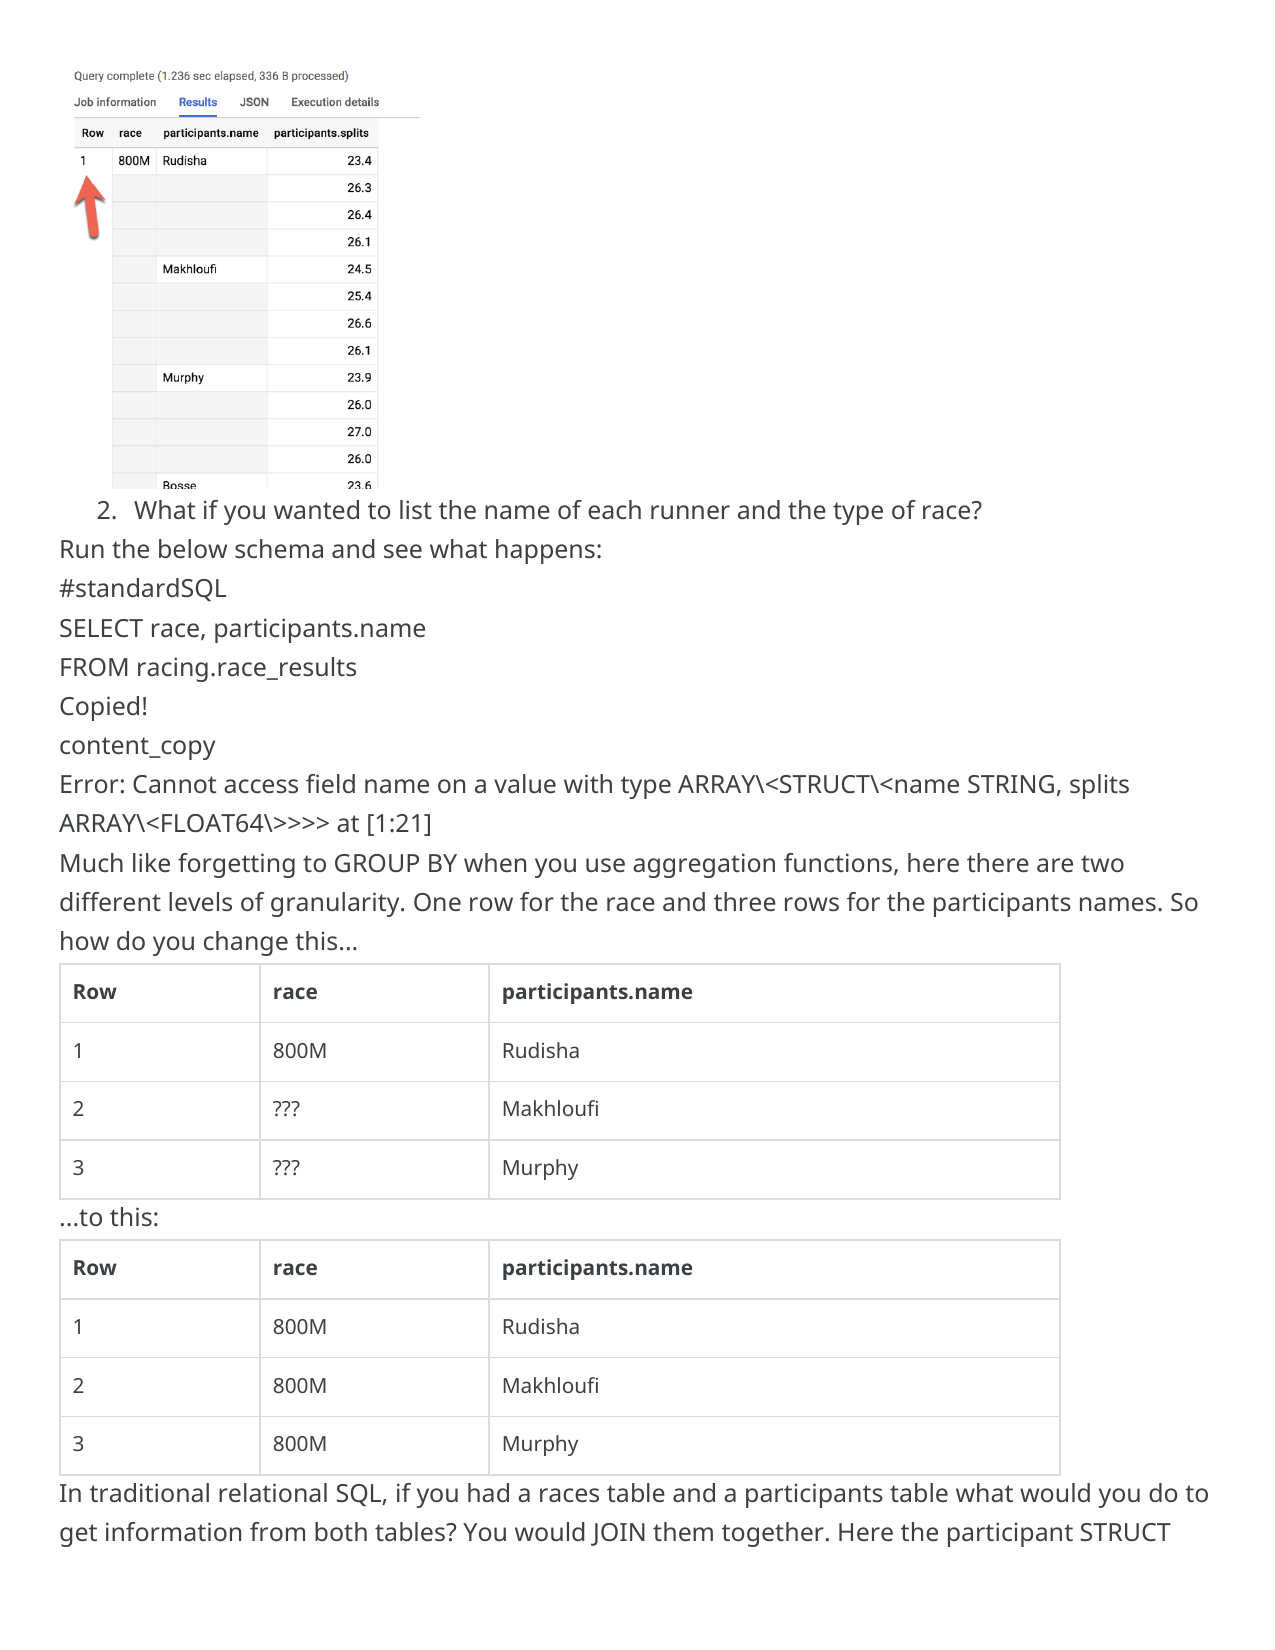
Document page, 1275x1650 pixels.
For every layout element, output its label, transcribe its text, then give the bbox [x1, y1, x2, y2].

text Run the below schema and see what happens: [59, 532, 1216, 566]
table_cell Makhloufi [490, 1082, 1059, 1139]
table_cell 800M [261, 1417, 488, 1474]
picture [58, 58, 421, 489]
table_cell 800M [261, 1300, 488, 1357]
table_cell ??? [261, 1141, 488, 1198]
table_cell Rudisha [490, 1023, 1059, 1081]
text Much like forgetting to GROUP BY when you use aggregation functions, here there are two different levels of granularity. One row for the race and three rows for the participants names. So how do you change this... [59, 845, 1216, 958]
table_cell 800M [261, 1358, 488, 1416]
text content_copy [59, 728, 1216, 762]
table_header race [261, 1241, 488, 1298]
text FROM racing.race_results [59, 649, 1216, 683]
table_cell 800M [261, 1023, 488, 1081]
table_cell 3 [61, 1417, 259, 1474]
text #standardSQL [59, 571, 1216, 605]
table_cell ??? [261, 1082, 488, 1139]
table_cell 3 [61, 1141, 259, 1198]
table_cell 1 [61, 1300, 259, 1357]
table_header participants.name [490, 1241, 1059, 1298]
text ...to this: [59, 1200, 1216, 1234]
table_header race [261, 965, 488, 1022]
table_header participants.name [490, 965, 1059, 1022]
text Error: Cannot access field name on a value with type ARRAY\<STRUCT\<name STRING, splits ARRAY\<FLOAT64\>>>> at [1:21] [59, 767, 1216, 840]
table_header Row [61, 965, 259, 1022]
text SELECT race, participants.name [59, 610, 1216, 644]
table_cell 2 [61, 1082, 259, 1139]
table_cell 1 [61, 1023, 259, 1081]
table_cell Murphy [490, 1417, 1059, 1474]
table_cell 2 [61, 1358, 259, 1416]
table_header Row [61, 1241, 259, 1298]
text Copied! [59, 689, 1216, 723]
table_cell Rudisha [490, 1300, 1059, 1357]
list What if you wanted to list the name of each runner and the type of race? [96, 493, 1216, 527]
table_cell Murphy [490, 1141, 1059, 1198]
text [59, 1476, 1216, 1549]
table_cell Makhloufi [490, 1358, 1059, 1416]
